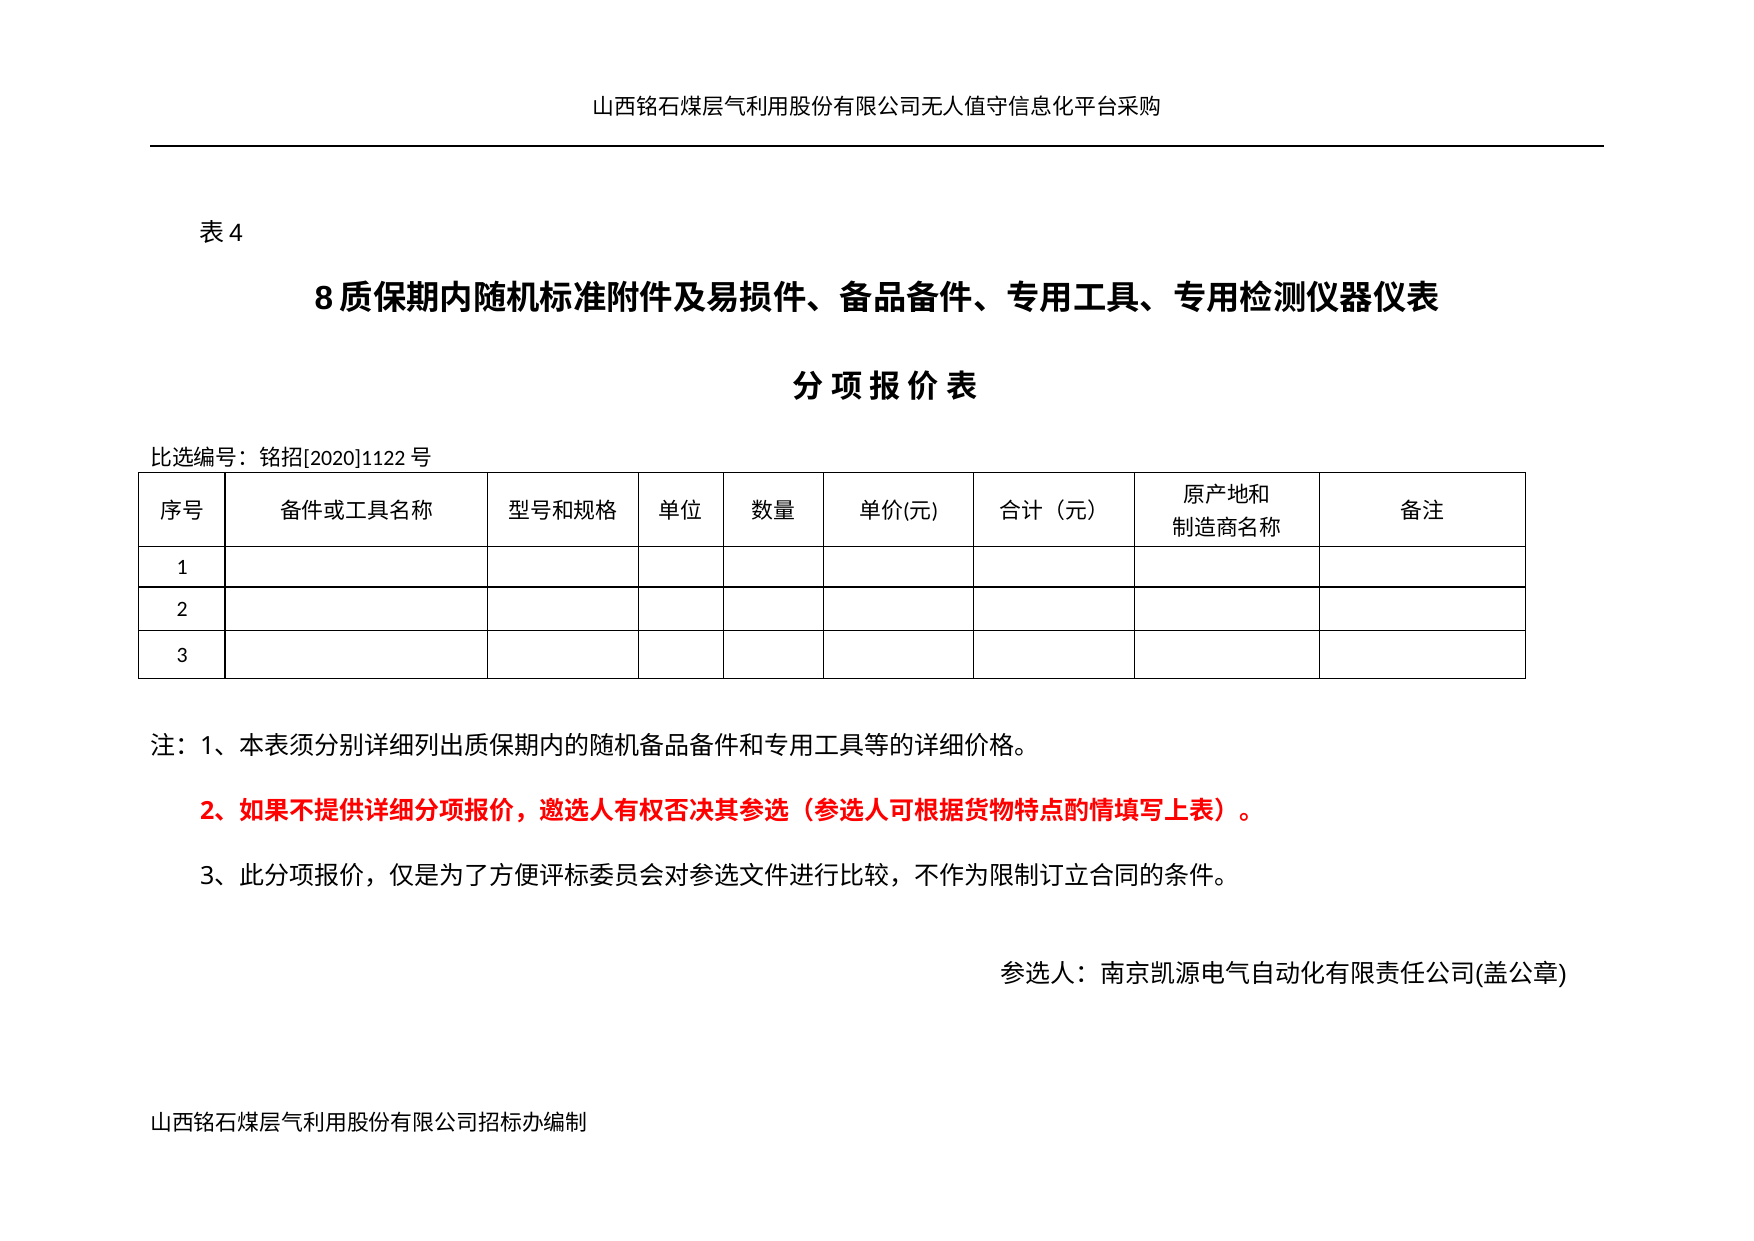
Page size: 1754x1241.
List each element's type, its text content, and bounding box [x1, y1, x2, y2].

table_cell [824, 631, 973, 678]
table_header 数量 [724, 473, 823, 546]
table_cell 3 [139, 631, 224, 678]
table_cell [488, 631, 638, 678]
table_cell [226, 547, 487, 586]
table_header 型号和规格 [488, 473, 638, 546]
table_cell [226, 588, 487, 630]
text 注：1、本表须分别详细列出质保期内的随机备品备件和专用工具等的详细价格。 [150, 711, 1604, 776]
table_header 备注 [1320, 473, 1525, 546]
text 参选人：南京凯源电气自动化有限责任公司(盖公章) [150, 939, 1566, 1004]
table_cell [1320, 631, 1525, 678]
table_cell [824, 588, 973, 630]
table_cell [226, 631, 487, 678]
table_cell [724, 588, 823, 630]
text 分 项 报 价 表 [150, 352, 1604, 417]
table_header 备件或工具名称 [226, 473, 487, 546]
table_cell [974, 547, 1134, 586]
table_header 单价(元) [824, 473, 973, 546]
table_cell [724, 631, 823, 678]
table_header 合计（元） [974, 473, 1134, 546]
table_cell [974, 631, 1134, 678]
table_cell [824, 547, 973, 586]
table_cell [639, 631, 723, 678]
table_cell [1135, 547, 1319, 586]
table_cell [1320, 588, 1525, 630]
table_cell [1135, 588, 1319, 630]
table_cell [639, 547, 723, 586]
table_cell [1320, 547, 1525, 586]
table_cell 1 [139, 547, 224, 586]
text 表4 [150, 198, 1604, 263]
text 8质保期内随机标准附件及易损件、备品备件、专用工具、专用检测仪器仪表 [150, 263, 1604, 328]
table_header 序号 [139, 473, 224, 546]
table_cell [1135, 631, 1319, 678]
table_cell [488, 547, 638, 586]
table_header 原产地和 制造商名称 [1135, 473, 1319, 546]
table_cell [974, 588, 1134, 630]
table_cell [724, 547, 823, 586]
table_header 单位 [639, 473, 723, 546]
text 2、如果不提供详细分项报价，邀选人有权否决其参选（参选人可根据货物特点酌情填写上表）。 [150, 776, 1604, 841]
table_cell [488, 588, 638, 630]
table_cell 2 [139, 588, 224, 630]
table_cell [639, 588, 723, 630]
text 比选编号：铭招[2020]1122号 [150, 439, 1604, 472]
text 3、此分项报价，仅是为了方便评标委员会对参选文件进行比较，不作为限制订立合同的条件。 [150, 841, 1604, 906]
